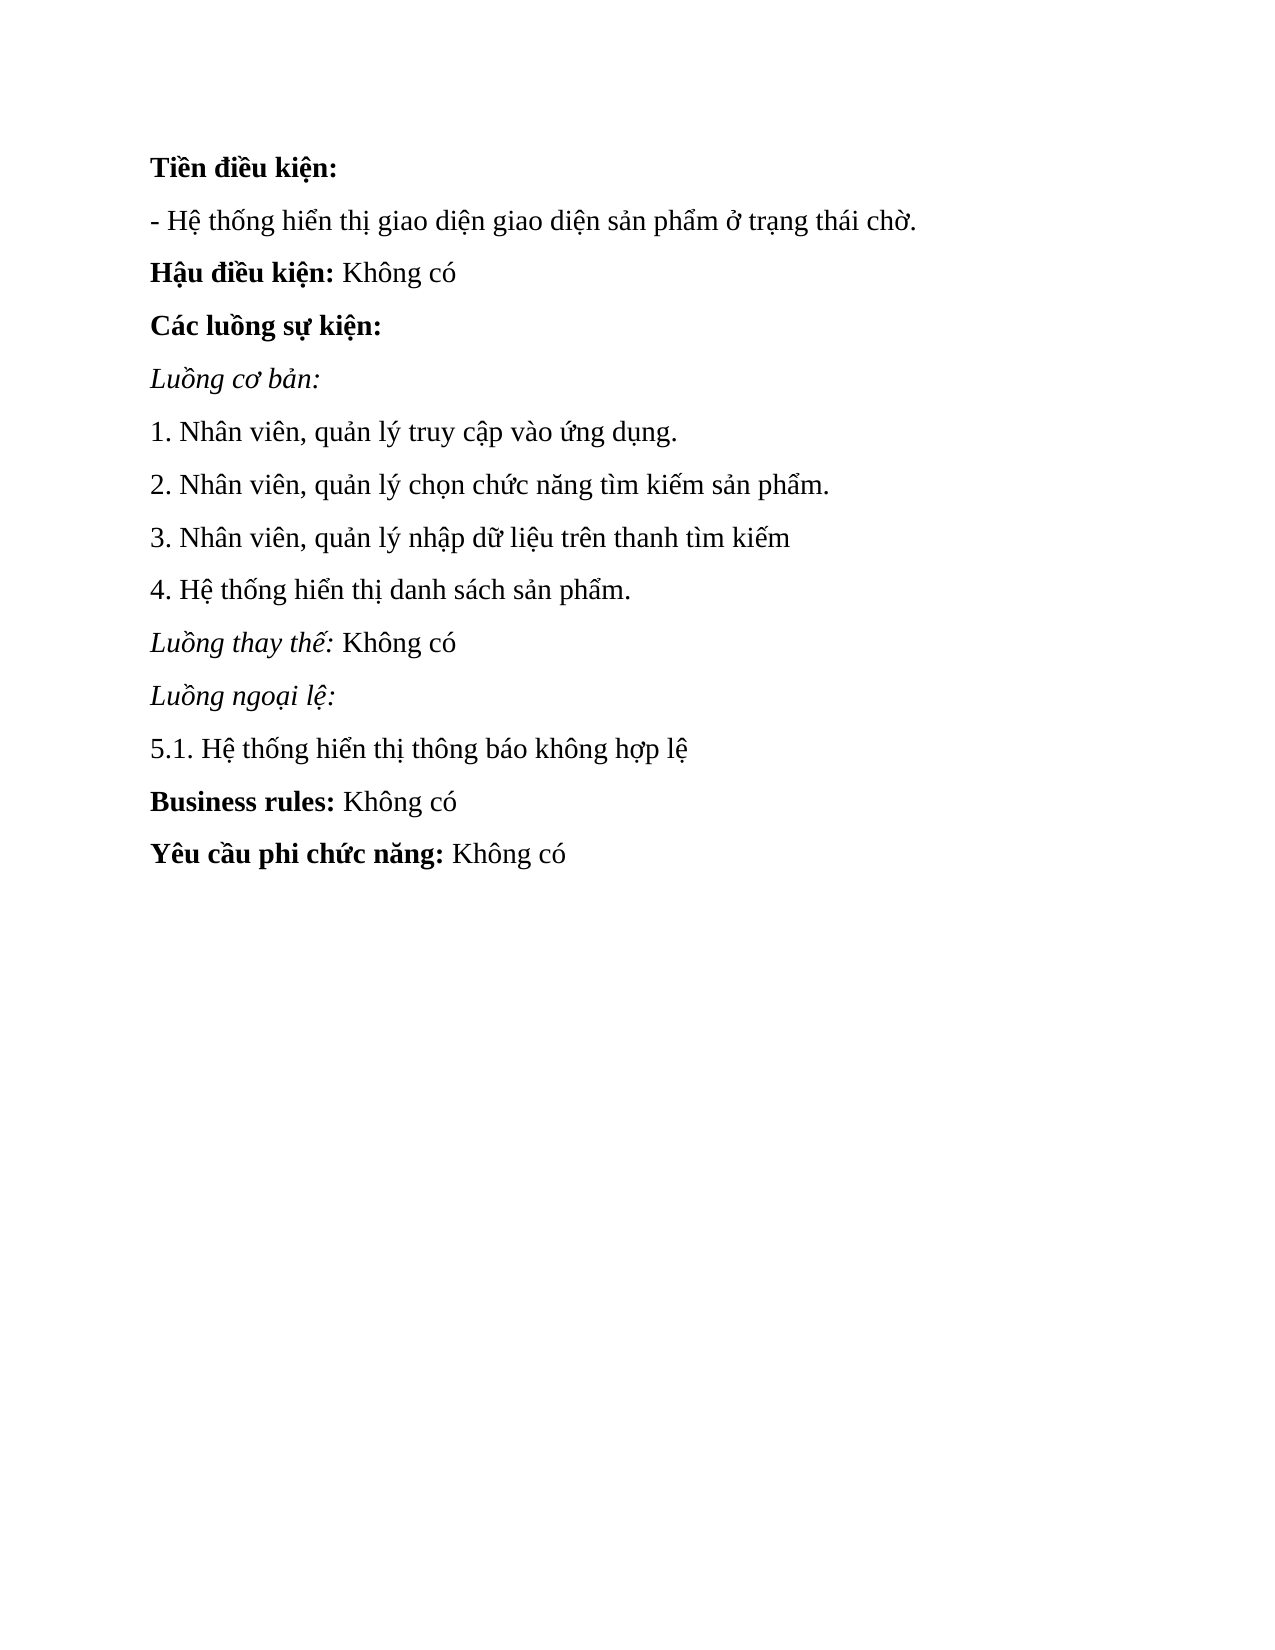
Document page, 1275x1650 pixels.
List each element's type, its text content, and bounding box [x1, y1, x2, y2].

text 3. Nhân viên, quản lý nhập dữ liệu trên thanh tìm kiếm [150, 520, 1125, 553]
text Hậu điều kiện: Không có [150, 256, 1125, 289]
text - Hệ thống hiển thị giao diện giao diện sản phẩm ở trạng thái chờ. [150, 203, 1125, 236]
text 2. Nhân viên, quản lý chọn chức năng tìm kiếm sản phẩm. [150, 467, 1125, 500]
text Luồng cơ bản: [150, 361, 1125, 395]
text Luồng ngoại lệ: [150, 678, 1125, 712]
text 4. Hệ thống hiển thị danh sách sản phẩm. [150, 572, 1125, 606]
text Các luồng sự kiện: [150, 308, 1125, 342]
text 1. Nhân viên, quản lý truy cập vào ứng dụng. [150, 414, 1125, 448]
text Tiền điều kiện: [150, 150, 1125, 183]
text Yêu cầu phi chức năng: Không có [150, 837, 1125, 870]
text Business rules: Không có [150, 784, 1125, 817]
text 5.1. Hệ thống hiển thị thông báo không hợp lệ [150, 731, 1125, 764]
text Luồng thay thế: Không có [150, 625, 1125, 659]
